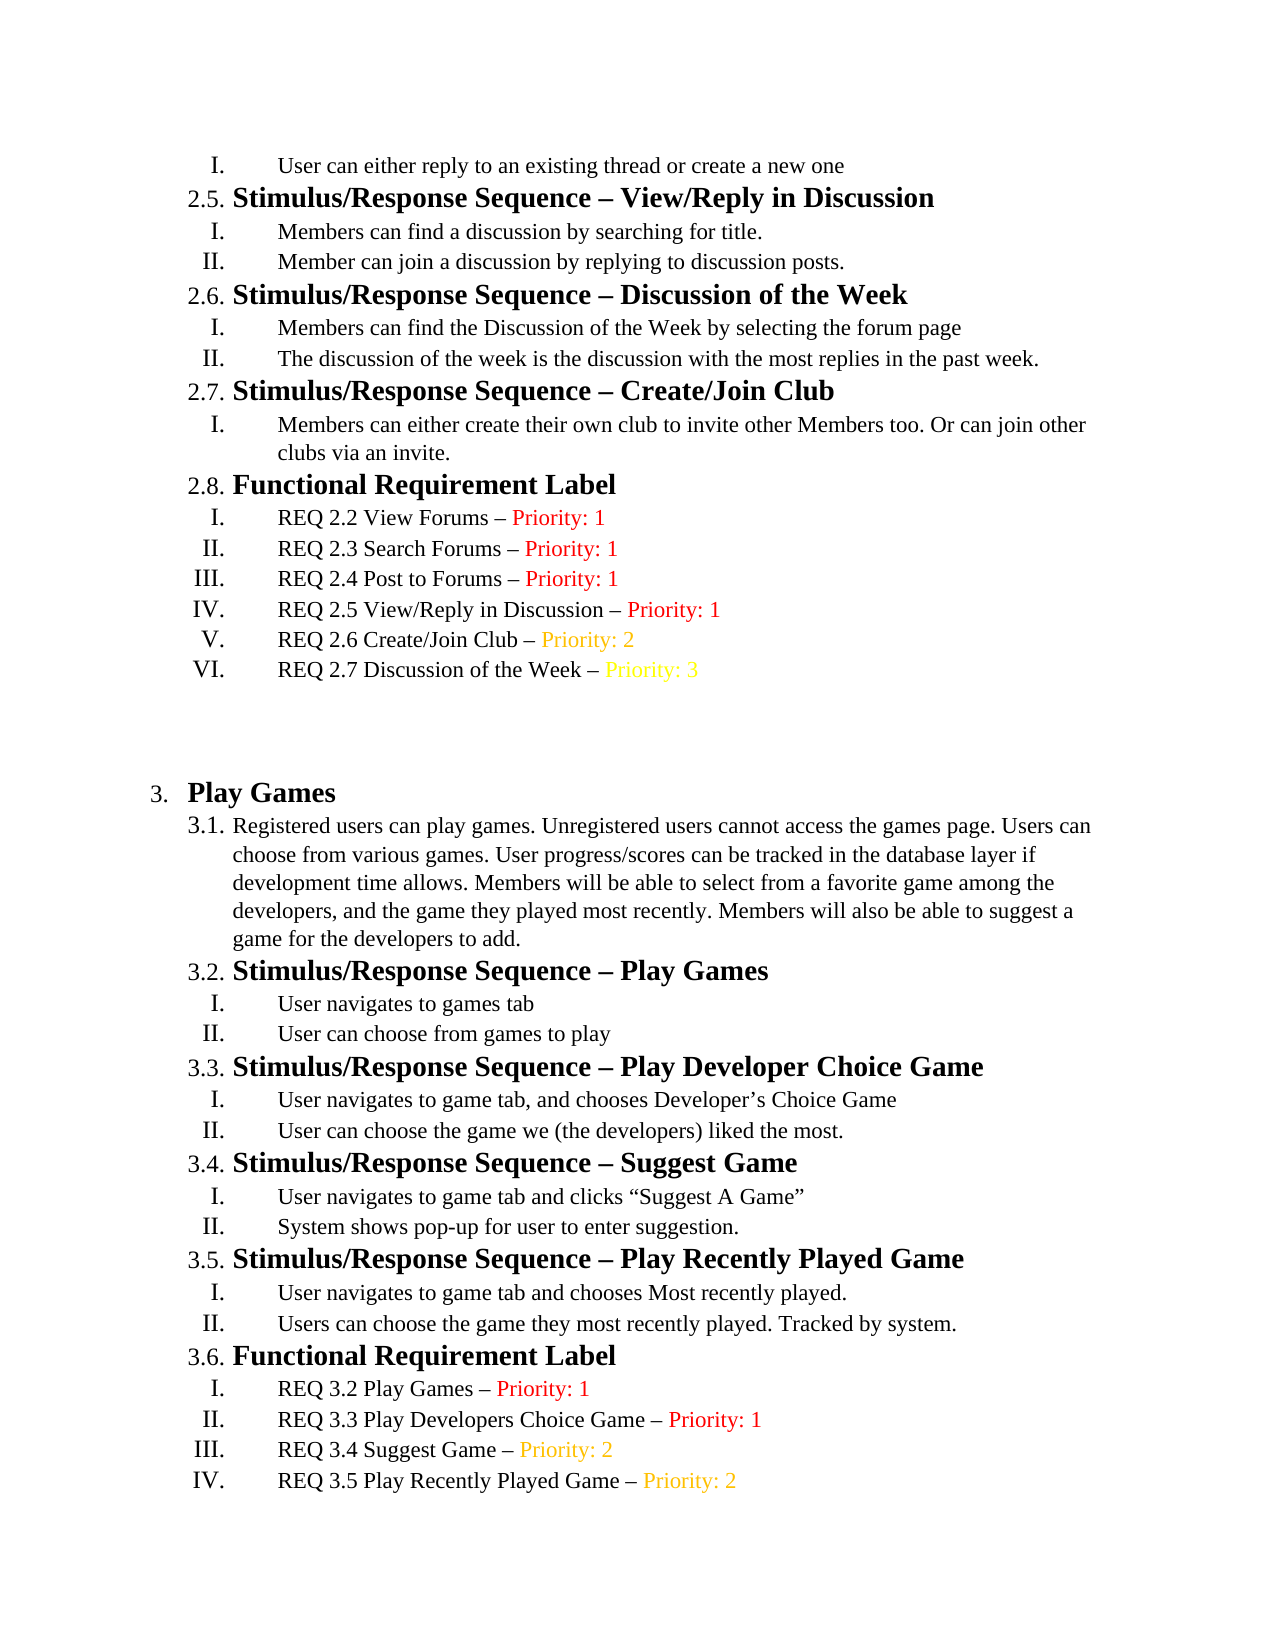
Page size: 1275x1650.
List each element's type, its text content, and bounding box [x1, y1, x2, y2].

list User can either reply to an existing thread or create a new one [225, 150, 1125, 179]
list Stimulus/Response Sequence – Suggest Game [187, 1145, 1125, 1179]
list REQ 2.5 View/Reply in Discussion – Priority: 1 [225, 594, 1125, 622]
list Member can join a discussion by replying to discussion posts. [225, 246, 1125, 275]
list User navigates to game tab and chooses Most recently played. [225, 1277, 1125, 1306]
list Stimulus/Response Sequence – Play Games [187, 953, 1125, 986]
list Users can choose the game they most recently played. Tracked by system. [225, 1308, 1125, 1336]
list REQ 2.2 View Forums – Priority: 1 [225, 502, 1125, 531]
list System shows pop-up for user to enter suggestion. [225, 1211, 1125, 1240]
list REQ 2.6 Create/Join Club – Priority: 2 [225, 624, 1125, 653]
list Stimulus/Response Sequence – Play Developer Choice Game [187, 1049, 1125, 1082]
list Members can find a discussion by searching for title. [225, 216, 1125, 245]
list REQ 3.5 Play Recently Played Game – Priority: 2 [225, 1465, 1125, 1493]
list Members can find the Discussion of the Week by selecting the forum page [225, 312, 1125, 341]
list Play Games [150, 775, 1125, 809]
list REQ 2.7 Discussion of the Week – Priority: 3 [225, 654, 1125, 683]
list REQ 3.2 Play Games – Priority: 1 [225, 1373, 1125, 1402]
list Functional Requirement Label [187, 467, 1125, 500]
list Stimulus/Response Sequence – Play Recently Played Game [187, 1242, 1125, 1275]
list REQ 2.4 Post to Forums – Priority: 1 [225, 563, 1125, 592]
list Functional Requirement Label [187, 1338, 1125, 1372]
list REQ 2.3 Search Forums – Priority: 1 [225, 533, 1125, 562]
list Stimulus/Response Sequence – Discussion of the Week [187, 277, 1125, 310]
list User navigates to games tab [225, 988, 1125, 1017]
list Registered users can play games. Unregistered users cannot access the games page. Users can choose from various games. User progress/scores can be tracked in the database layer if development time allows. Members will be able to select from a favorite game among the developers, and the game they played most recently. Members will also be able to suggest a game for the developers to add. [187, 811, 1125, 951]
list Stimulus/Response Sequence – View/Reply in Discussion [187, 180, 1125, 214]
list User navigates to game tab, and chooses Developer’s Choice Game [225, 1084, 1125, 1113]
list REQ 3.4 Suggest Game – Priority: 2 [225, 1434, 1125, 1463]
list Stimulus/Response Sequence – Create/Join Club [187, 373, 1125, 407]
list REQ 3.3 Play Developers Choice Game – Priority: 1 [225, 1404, 1125, 1433]
list User can choose the game we (the developers) liked the most. [225, 1115, 1125, 1144]
list The discussion of the week is the discussion with the most replies in the past week. [225, 343, 1125, 371]
list User can choose from games to play [225, 1018, 1125, 1047]
list Members can either create their own club to invite other Members too. Or can join other clubs via an invite. [225, 409, 1125, 465]
list User navigates to game tab and clicks “Suggest A Game” [225, 1181, 1125, 1209]
